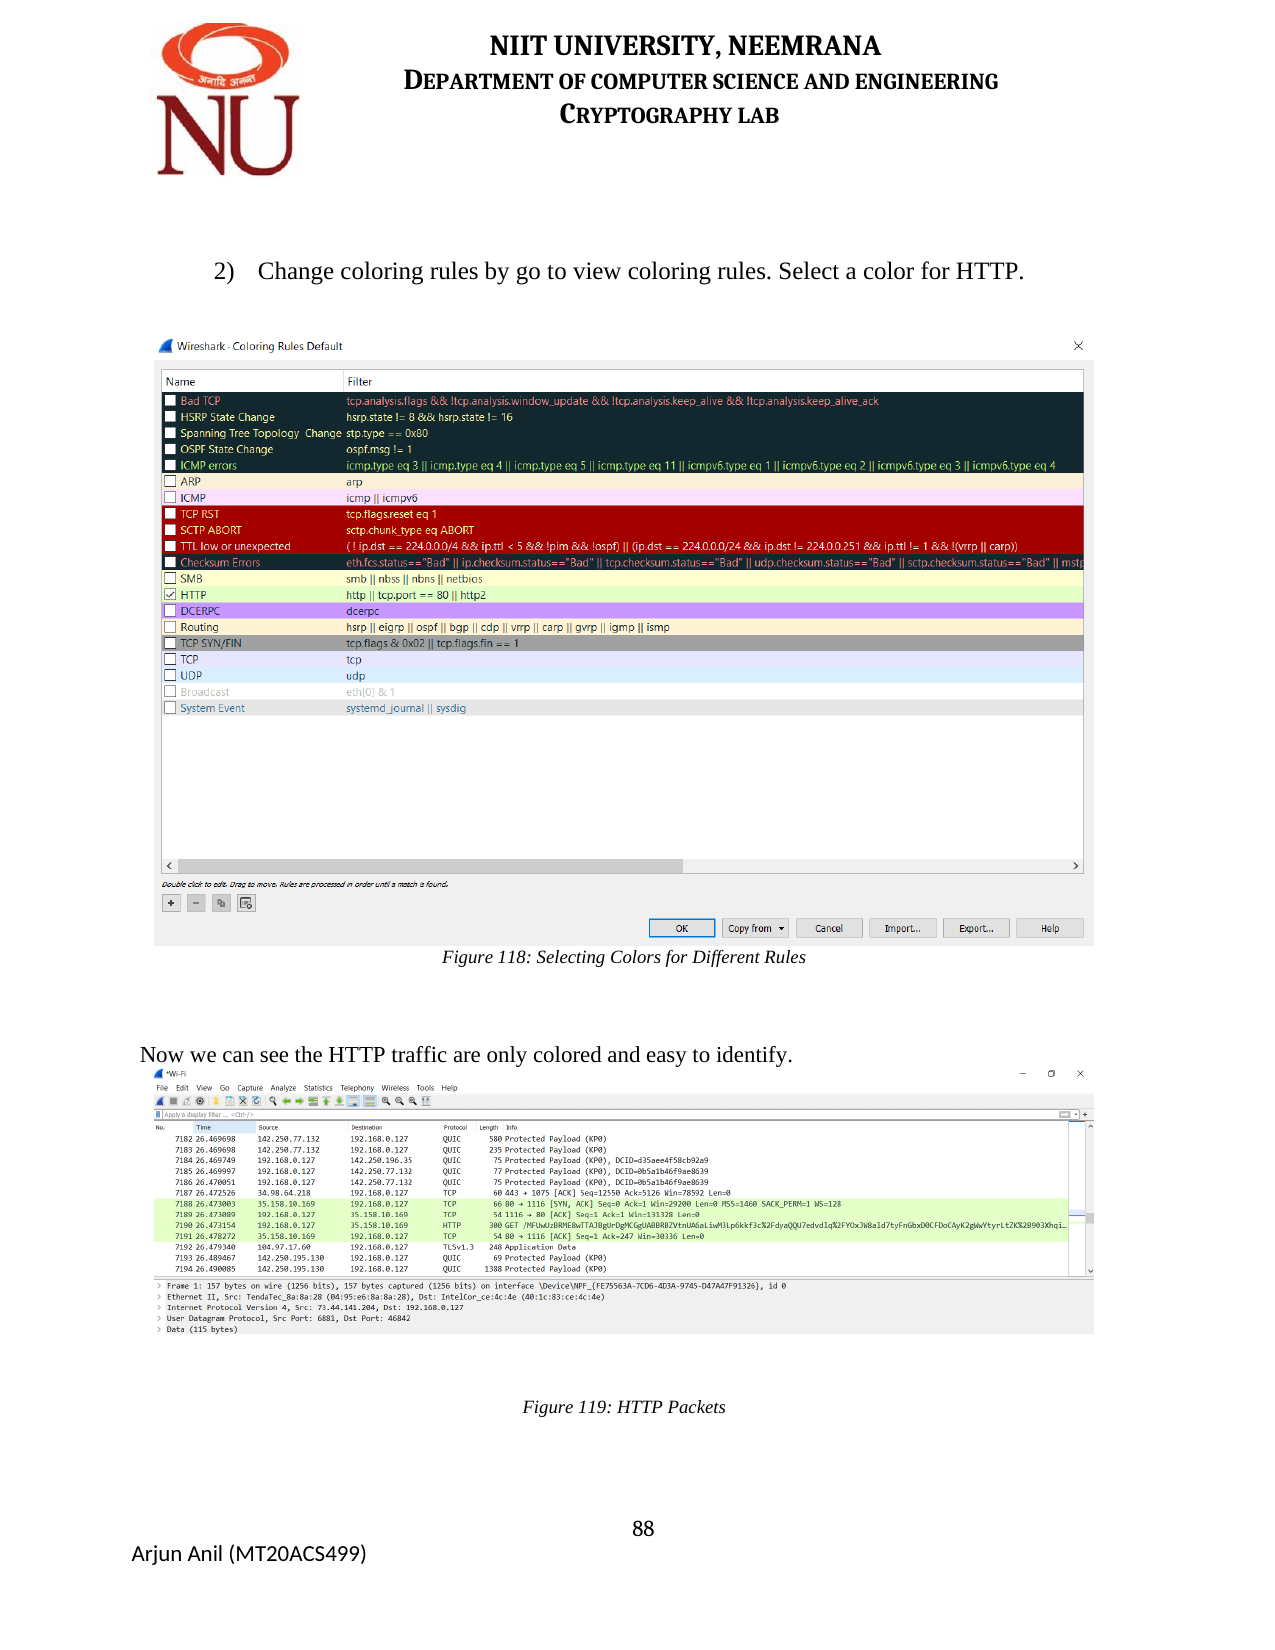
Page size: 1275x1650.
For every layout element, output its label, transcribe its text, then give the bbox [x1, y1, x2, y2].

picture [153, 1067, 1094, 1396]
picture [153, 336, 1094, 946]
list Change coloring rules by go to view coloring rules. Select a color for HTTP. [213, 256, 1108, 285]
text Figure 118: Selecting Colors for Different Rules [139, 946, 1108, 968]
text Figure 119: HTTP Packets [139, 1396, 1108, 1417]
text Now we can see the HTTP traffic are only colored and easy to identify. [139, 1041, 1108, 1067]
picture [150, 23, 306, 179]
